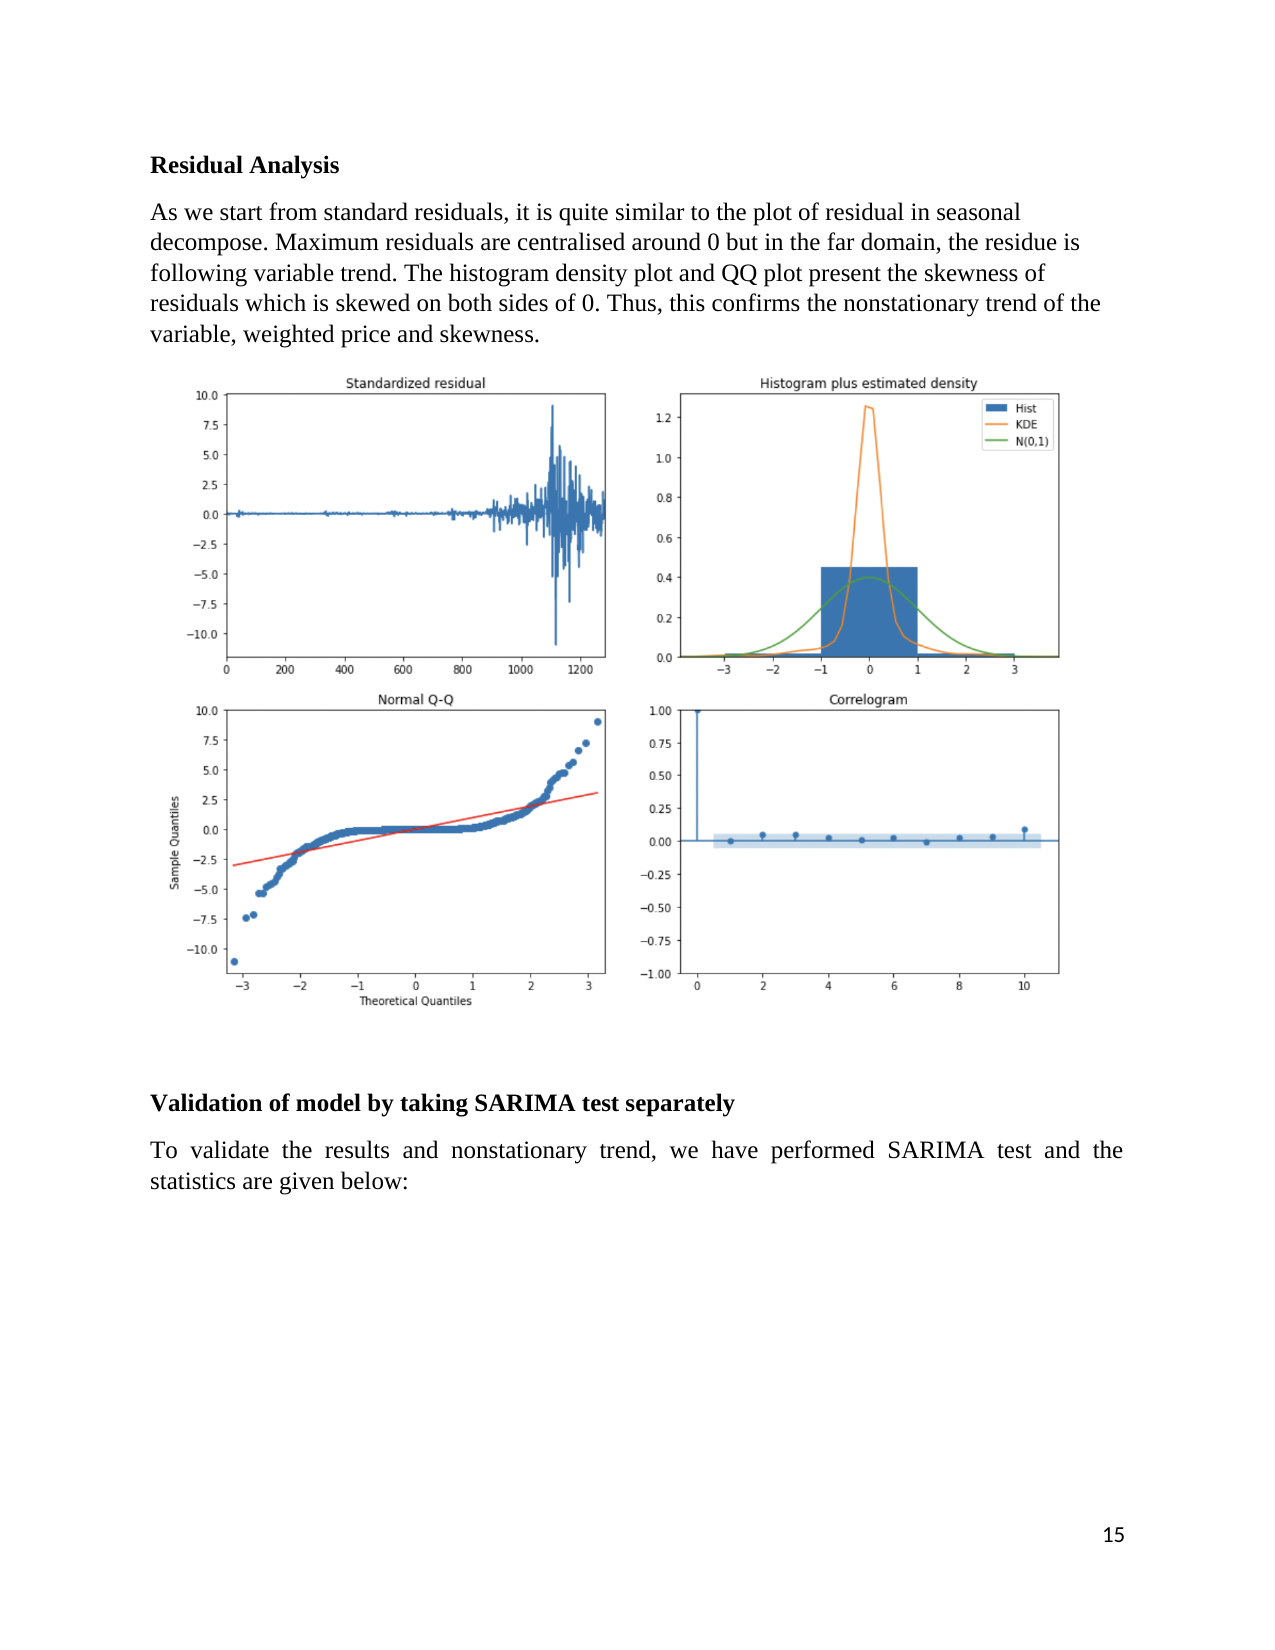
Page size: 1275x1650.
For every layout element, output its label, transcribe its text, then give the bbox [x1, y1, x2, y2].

picture [150, 365, 1125, 1023]
text To validate the results and nonstationary trend, we have performed SARIMA test and the statistics are given below: [150, 1135, 1125, 1194]
text Validation of model by taking SARIMA test separately [150, 1088, 1125, 1117]
text As we start from standard residuals, it is quite similar to the plot of residual in seasonal decompose. Maximum residuals are centralised around 0 but in the far domain, the residue is following variable trend. The histogram density plot and QQ plot present the skewness of residuals which is skewed on both sides of 0. Thus, this confirms the nonstationary trend of the variable, weighted price and skewness. [150, 197, 1125, 347]
text Residual Analysis [150, 150, 1125, 179]
